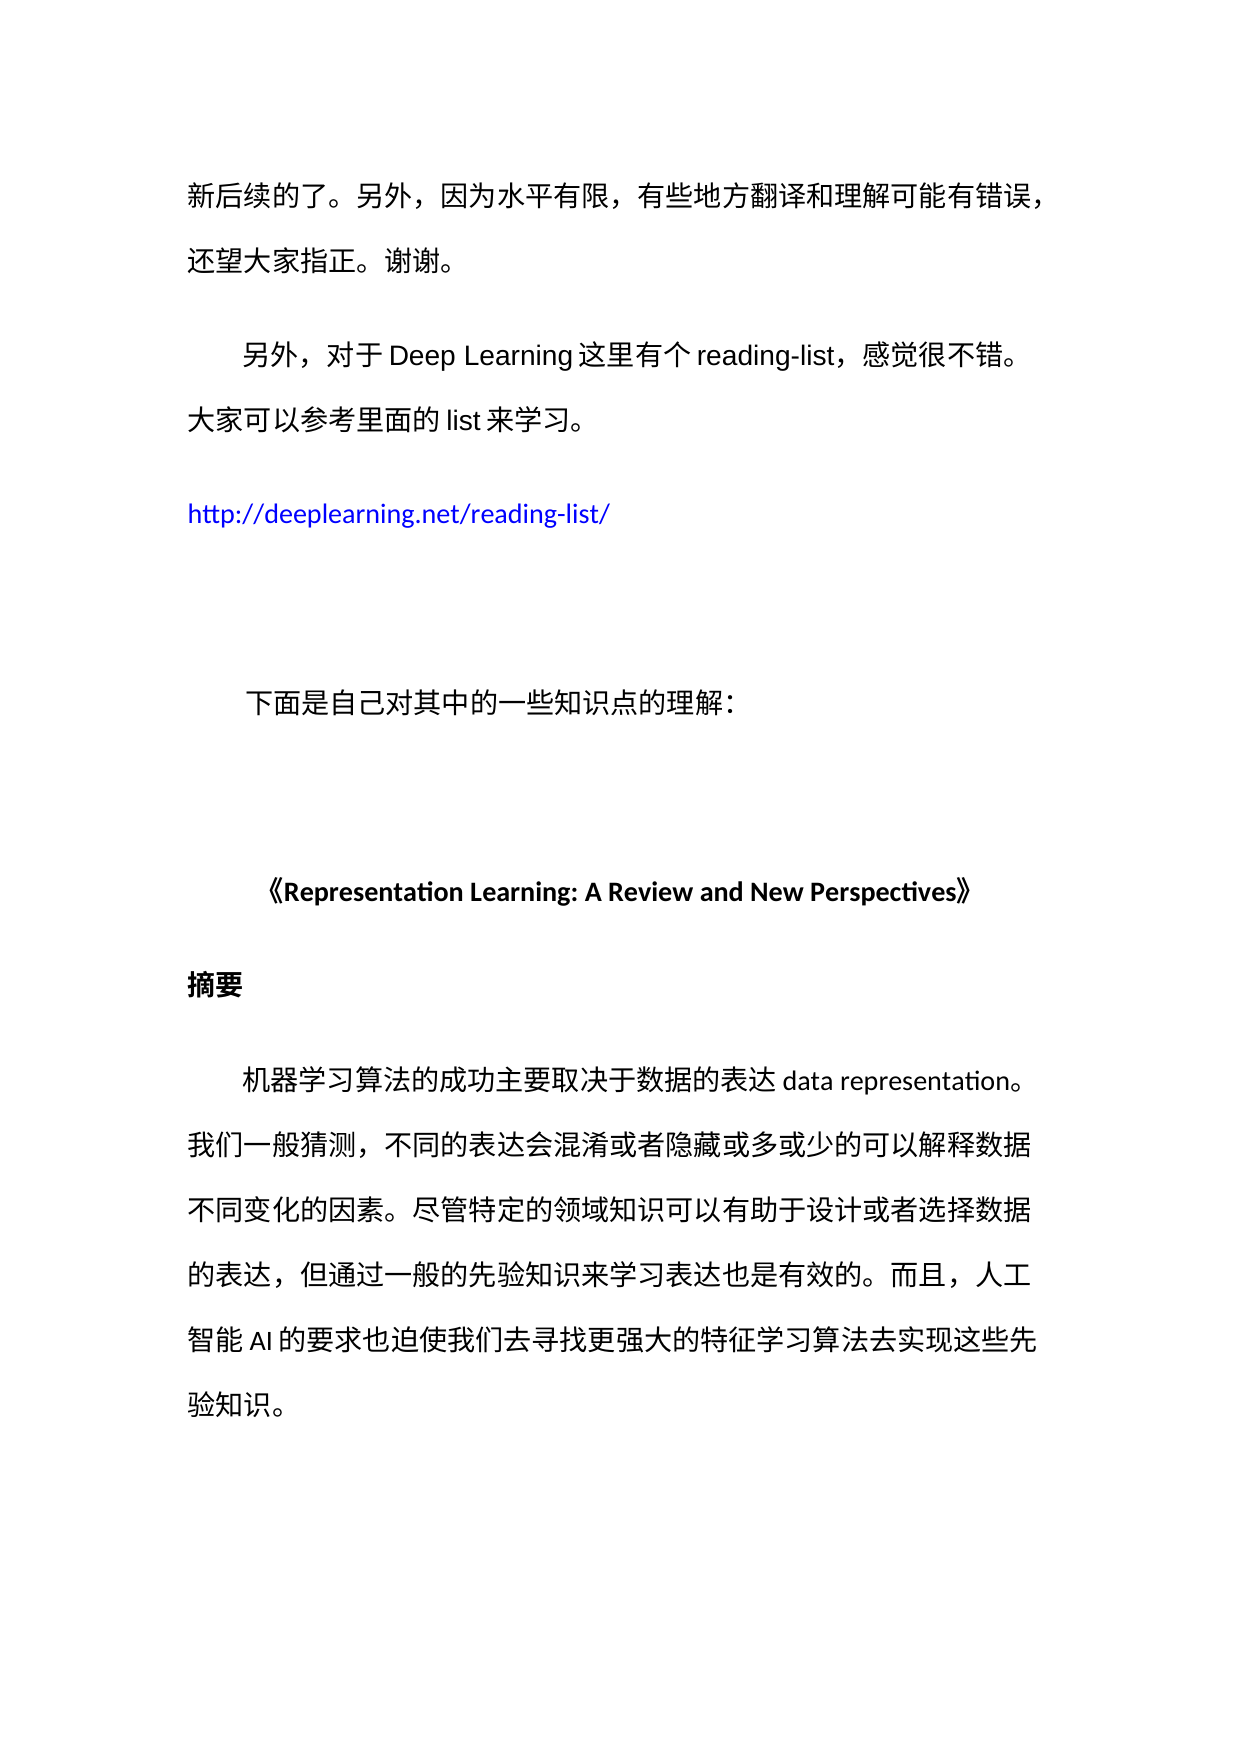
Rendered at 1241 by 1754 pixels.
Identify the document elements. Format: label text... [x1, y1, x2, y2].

text 摘要 [187, 951, 1053, 1016]
text 另外，对于Deep Learning这里有个reading-list，感觉很不错。大家可以参考里面的list来学习。 [187, 321, 1053, 451]
text 《Representation Learning: A Review and New Perspectives》 [187, 857, 1053, 922]
text http://deeplearning.net/reading-list/ [187, 480, 1053, 545]
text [187, 162, 1053, 292]
text 下面是自己对其中的一些知识点的理解： [187, 669, 1053, 734]
text 机器学习算法的成功主要取决于数据的表达data representation。我们一般猜测，不同的表达会混淆或者隐藏或多或少的可以解释数据不同变化的因素。尽管特定的领域知识可以有助于设计或者选择数据的表达，但通过一般的先验知识来学习表达也是有效的。而且，人工智能AI的要求也迫使我们去寻找更强大的特征学习算法去实现这些先验知识。 [187, 1045, 1053, 1435]
